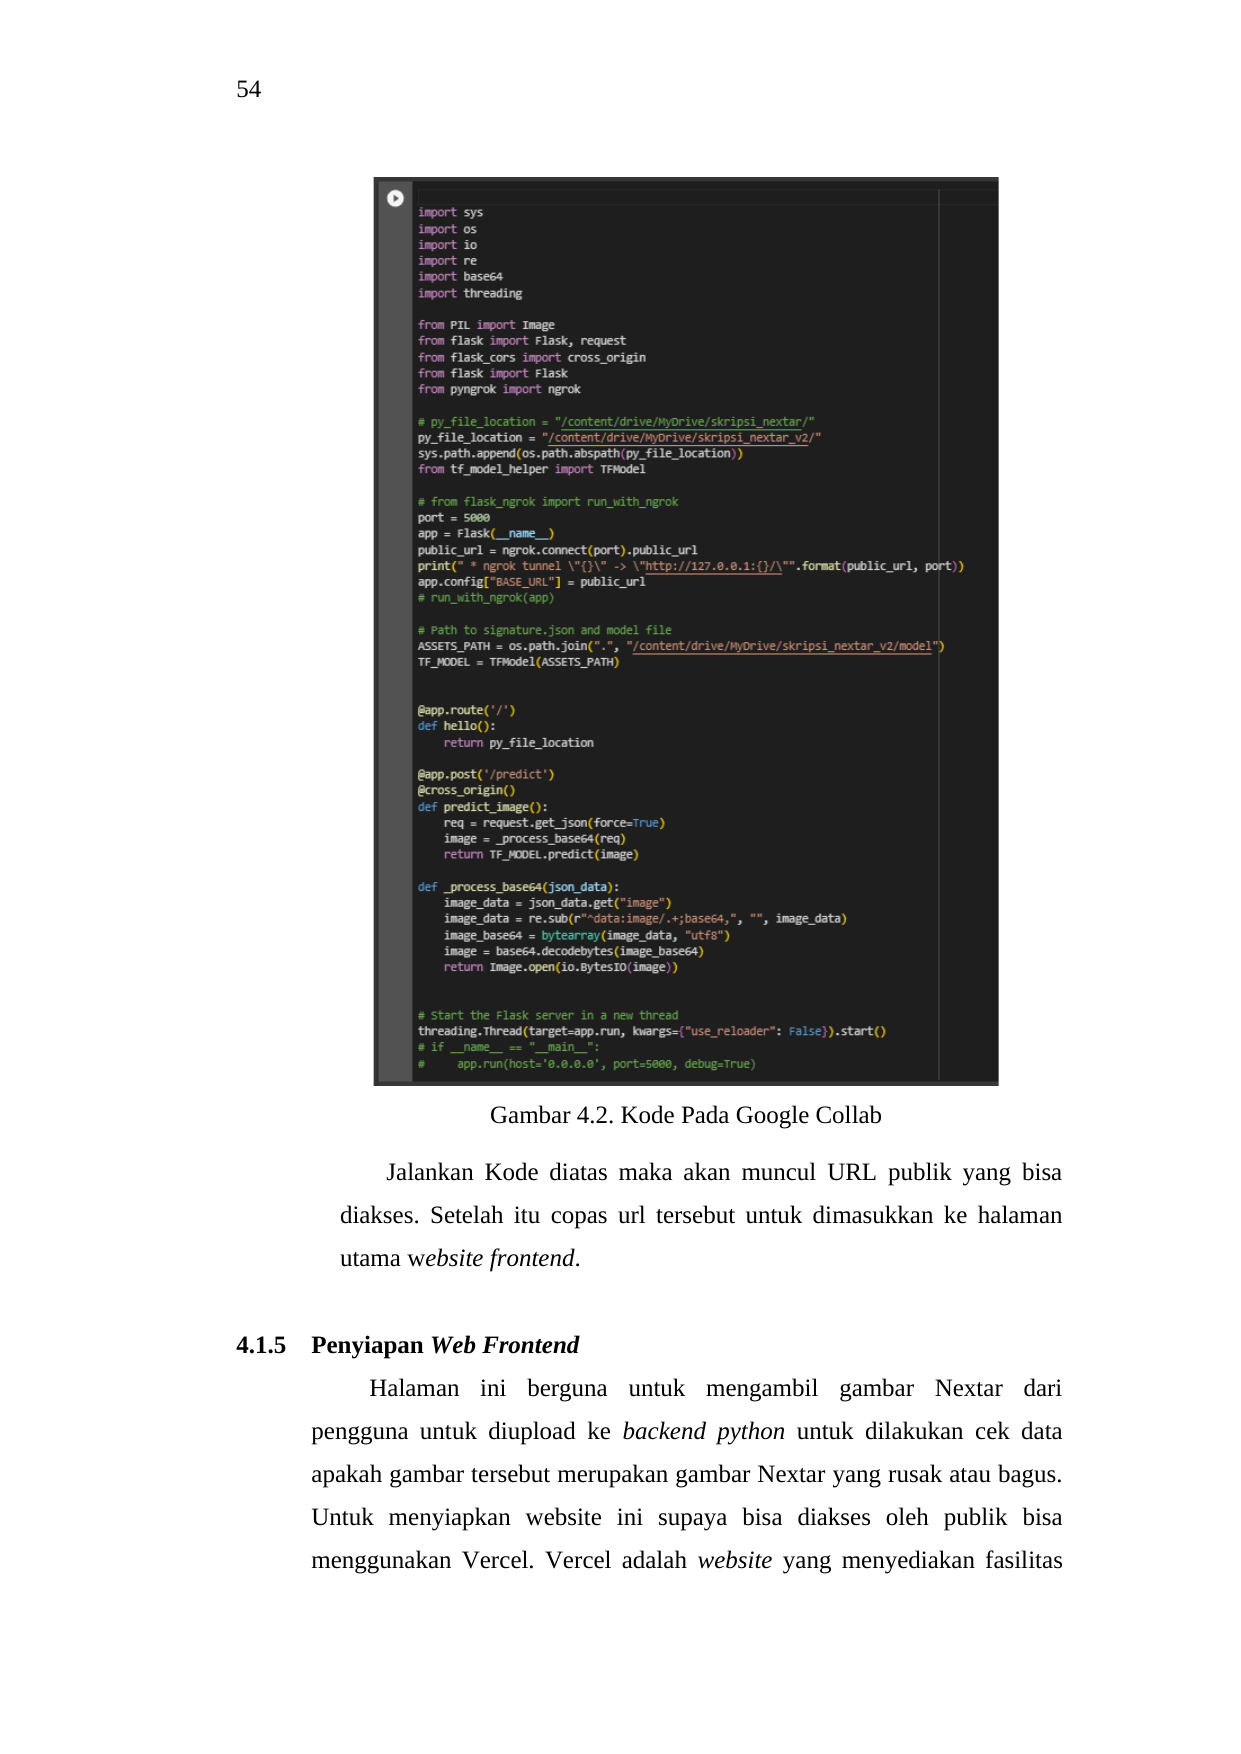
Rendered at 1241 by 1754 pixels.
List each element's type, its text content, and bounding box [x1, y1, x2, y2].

list Penyiapan Web Frontend [236, 1330, 1063, 1358]
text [311, 1373, 1063, 1574]
text Jalankan Kode diatas maka akan muncul URL publik yang bisa diakses. Setelah itu copas url tersebut untuk dimasukkan ke halaman utama website frontend. [309, 1157, 1063, 1272]
text Gambar 4.2. Kode Pada Google Collab [309, 1100, 1063, 1128]
picture [373, 177, 999, 1086]
